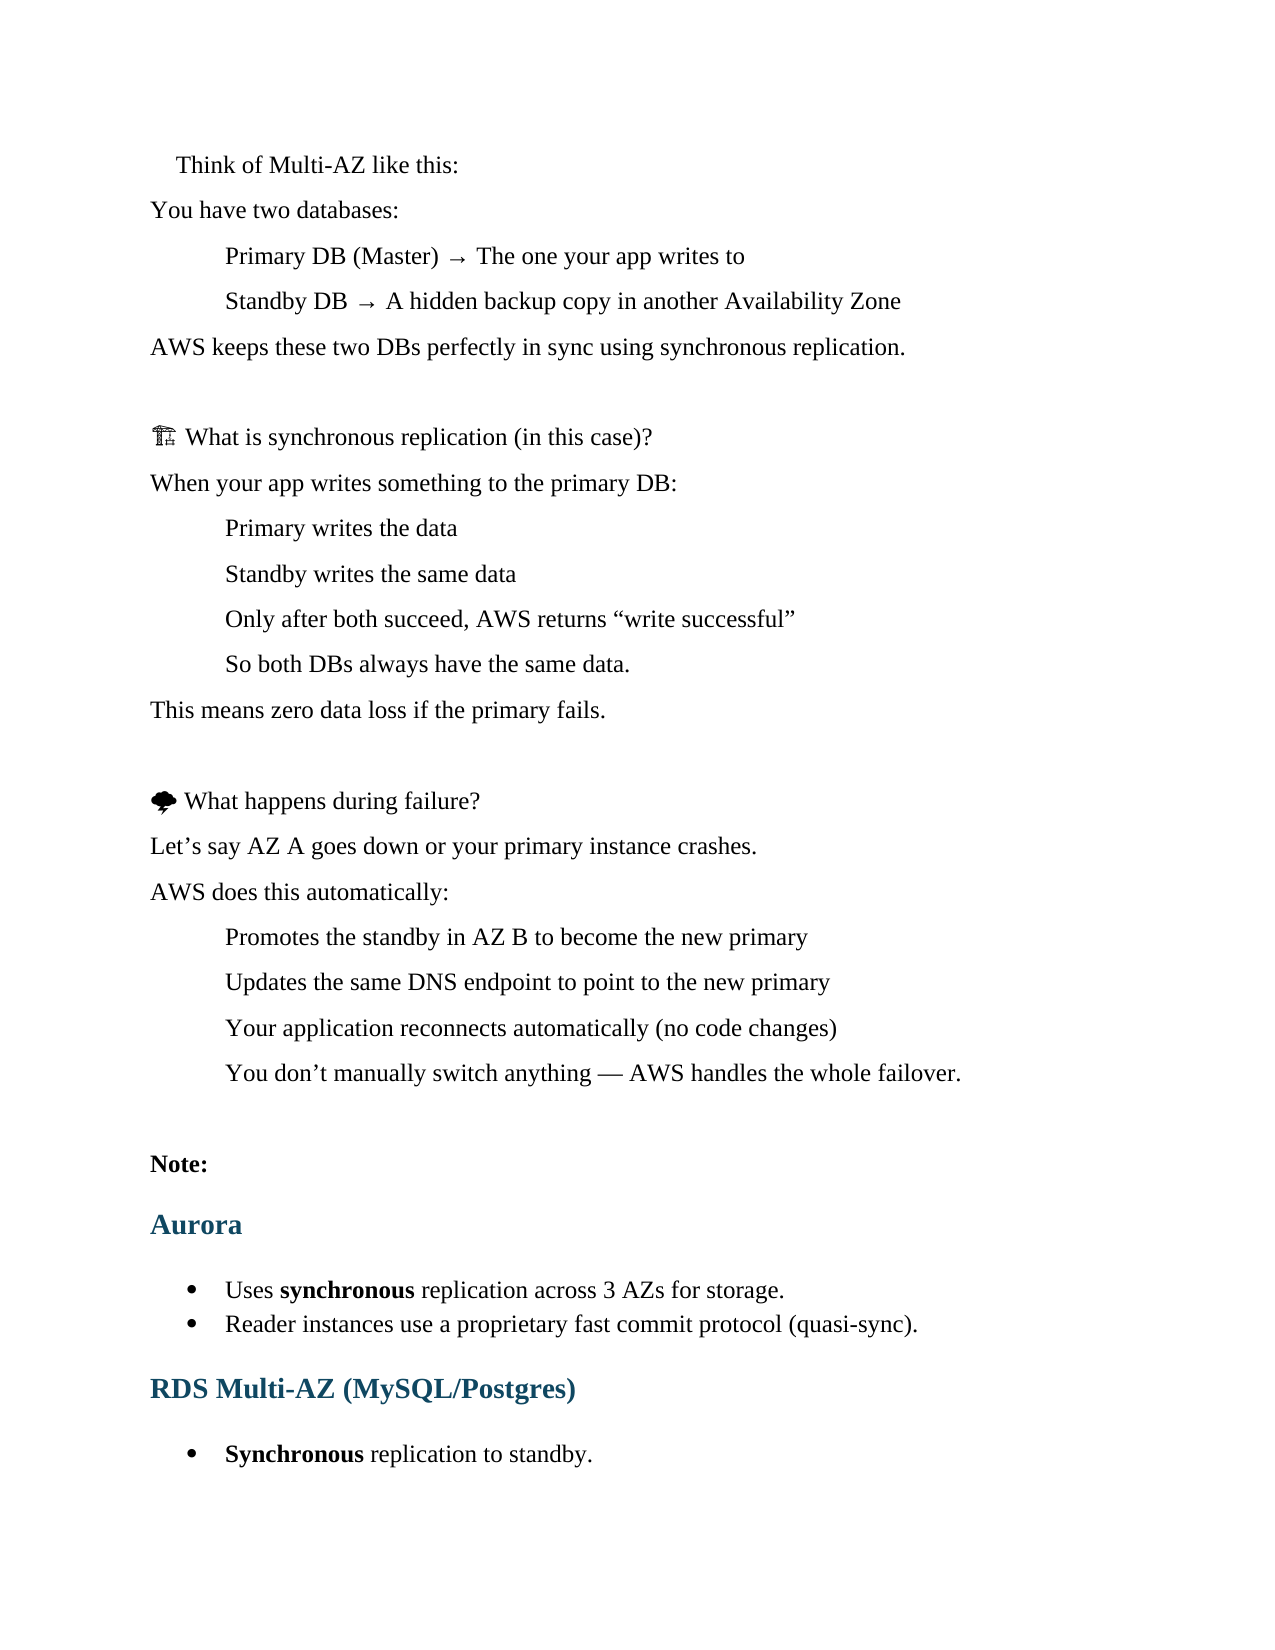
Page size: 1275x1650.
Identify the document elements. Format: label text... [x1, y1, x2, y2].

text 🌩️ What happens during failure? [150, 786, 1125, 814]
text AWS keeps these two DBs perfectly in sync using synchronous replication. [150, 332, 1125, 360]
text Standby writes the same data [225, 559, 1125, 587]
text Updates the same DNS endpoint to point to the new primary [225, 967, 1125, 996]
text When your app writes something to the primary DB: [150, 468, 1125, 497]
text Promotes the standby in AZ B to become the new primary [225, 922, 1125, 951]
text This means zero data loss if the primary fails. [150, 695, 1125, 724]
text Let’s say AZ A goes down or your primary instance crashes. [150, 831, 1125, 860]
text Your application reconnects automatically (no code changes) [225, 1013, 1125, 1042]
subtitle Aurora [150, 1207, 1125, 1241]
text 🧠 Think of Multi-AZ like this: [150, 150, 1125, 179]
text Standby DB → A hidden backup copy in another Availability Zone [225, 286, 1125, 315]
list Reader instances use a proprietary fast commit protocol (quasi-sync). [187, 1309, 1125, 1337]
text Only after both succeed, AWS returns “write successful” [225, 604, 1125, 633]
text Primary writes the data [225, 513, 1125, 542]
text AWS does this automatically: [150, 877, 1125, 905]
text Primary DB (Master) → The one your app writes to [225, 241, 1125, 269]
list Uses synchronous replication across 3 AZs for storage. [187, 1275, 1125, 1304]
text Note: [150, 1149, 1125, 1178]
text You don’t manually switch anything — AWS handles the whole failover. [225, 1058, 1125, 1087]
text So both DBs always have the same data. [225, 649, 1125, 678]
text 🏗️ What is synchronous replication (in this case)? [150, 422, 1125, 451]
list Synchronous replication to standby. [187, 1439, 1125, 1468]
text You have two databases: [150, 195, 1125, 224]
subtitle RDS Multi-AZ (MySQL/Postgres) [150, 1371, 1125, 1405]
